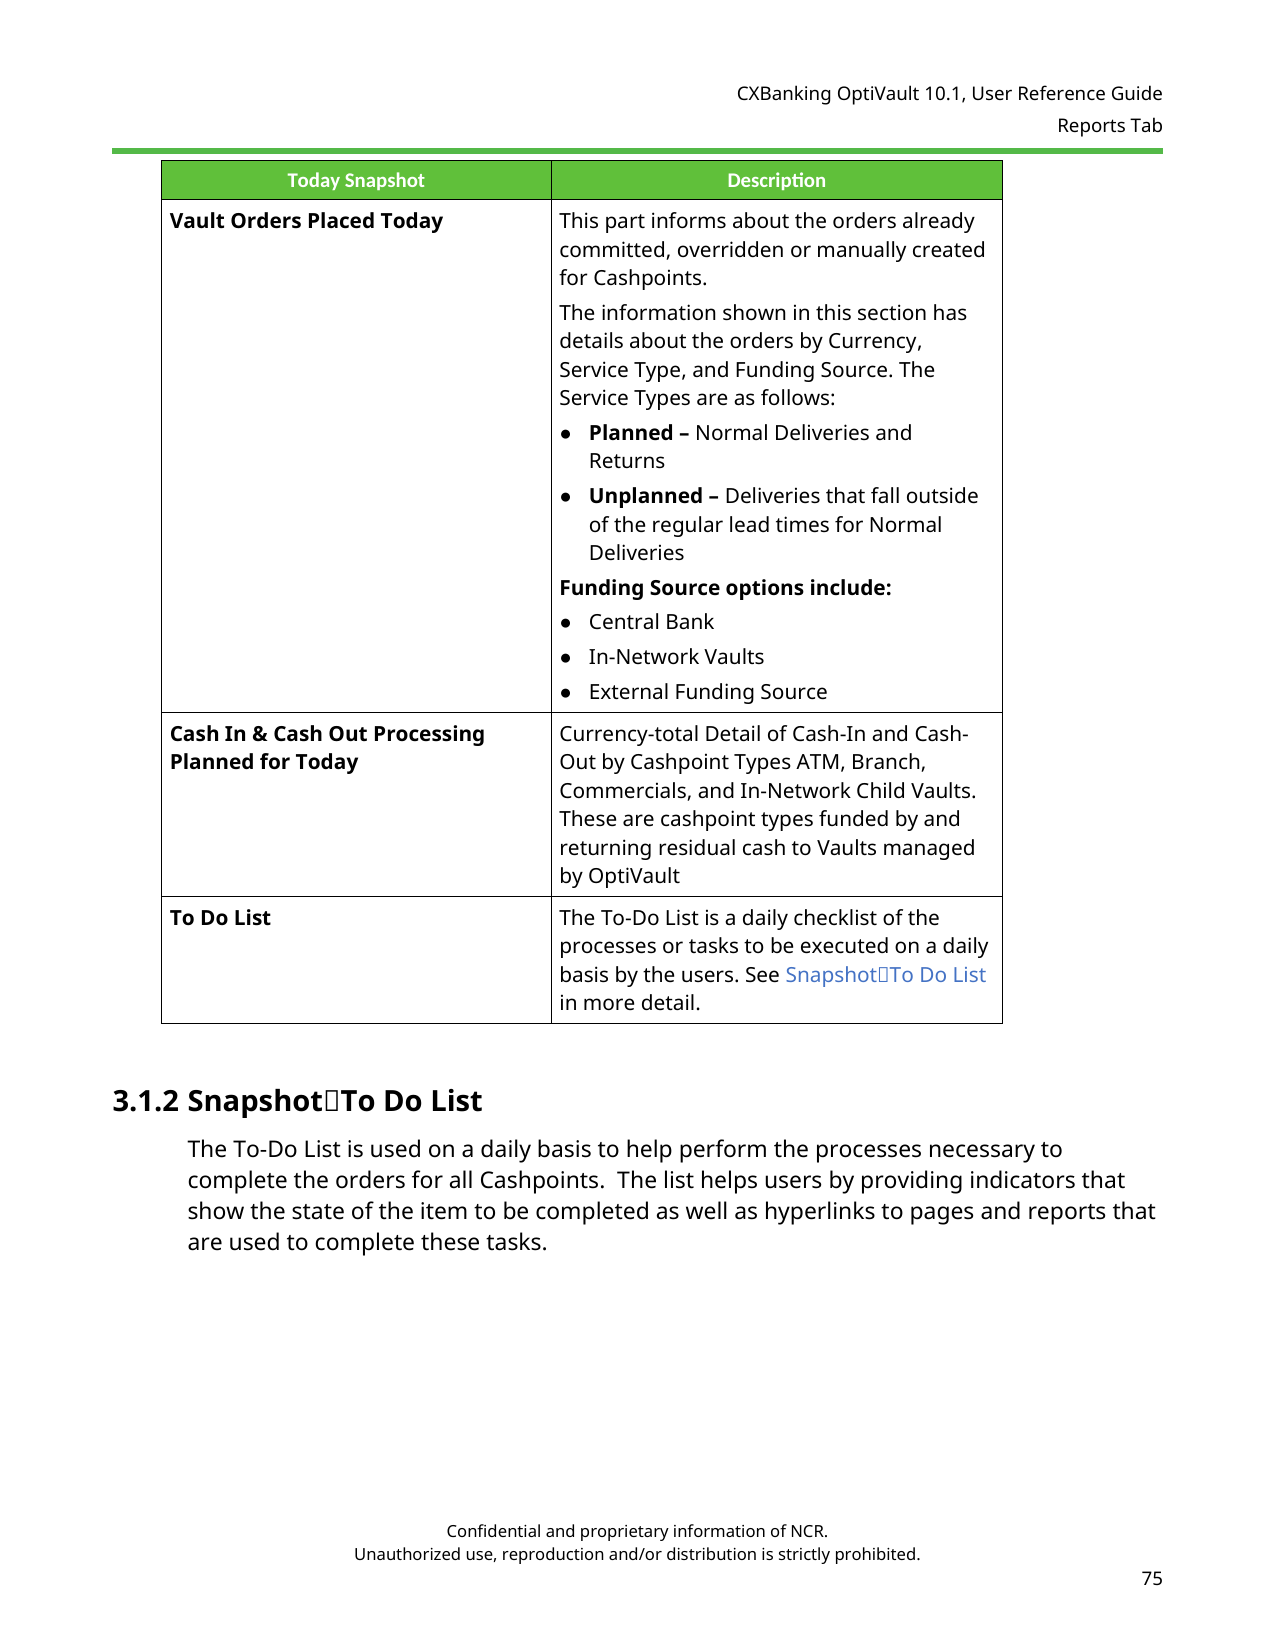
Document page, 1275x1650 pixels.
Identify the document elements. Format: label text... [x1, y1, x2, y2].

table_cell Cash In & Cash Out Processing Planned for Today [162, 713, 551, 896]
table_header Description [552, 161, 1002, 199]
table_header Today Snapshot [162, 161, 551, 199]
table_cell To Do List [162, 897, 551, 1023]
table_cell The To-Do List is a daily checklist of the processes or tasks to be executed on a daily basis by the users. See SnapshotTo Do List in more detail. [552, 897, 1002, 1023]
table_cell Vault Orders Placed Today [162, 200, 551, 712]
table_cell Currency-total Detail of Cash-In and Cash-Out by Cashpoint Types ATM, Branch, Commercials, and In-Network Child Vaults. These are cashpoint types funded by and returning residual cash to Vaults managed by OptiVault [552, 713, 1002, 896]
table_cell This part informs about the orders already committed, overridden or manually created for Cashpoints. The information shown in this section has details about the orders by Currency, Service Type, and Funding Source. The Service Types are as follows: Planned – Normal Deliveries and Returns Unplanned – Deliveries that fall outside of the regular lead times for Normal Deliveries Funding Source options include: Central Bank In-Network Vaults External Funding Source [552, 200, 1002, 712]
subtitle SnapshotTo Do List [112, 1080, 1163, 1120]
text The To-Do List is used on a daily basis to help perform the processes necessary to complete the orders for all Cashpoints. The list helps users by providing indicators that show the state of the item to be completed as well as hyperlinks to pages and reports that are used to complete these tasks. [187, 1132, 1163, 1257]
